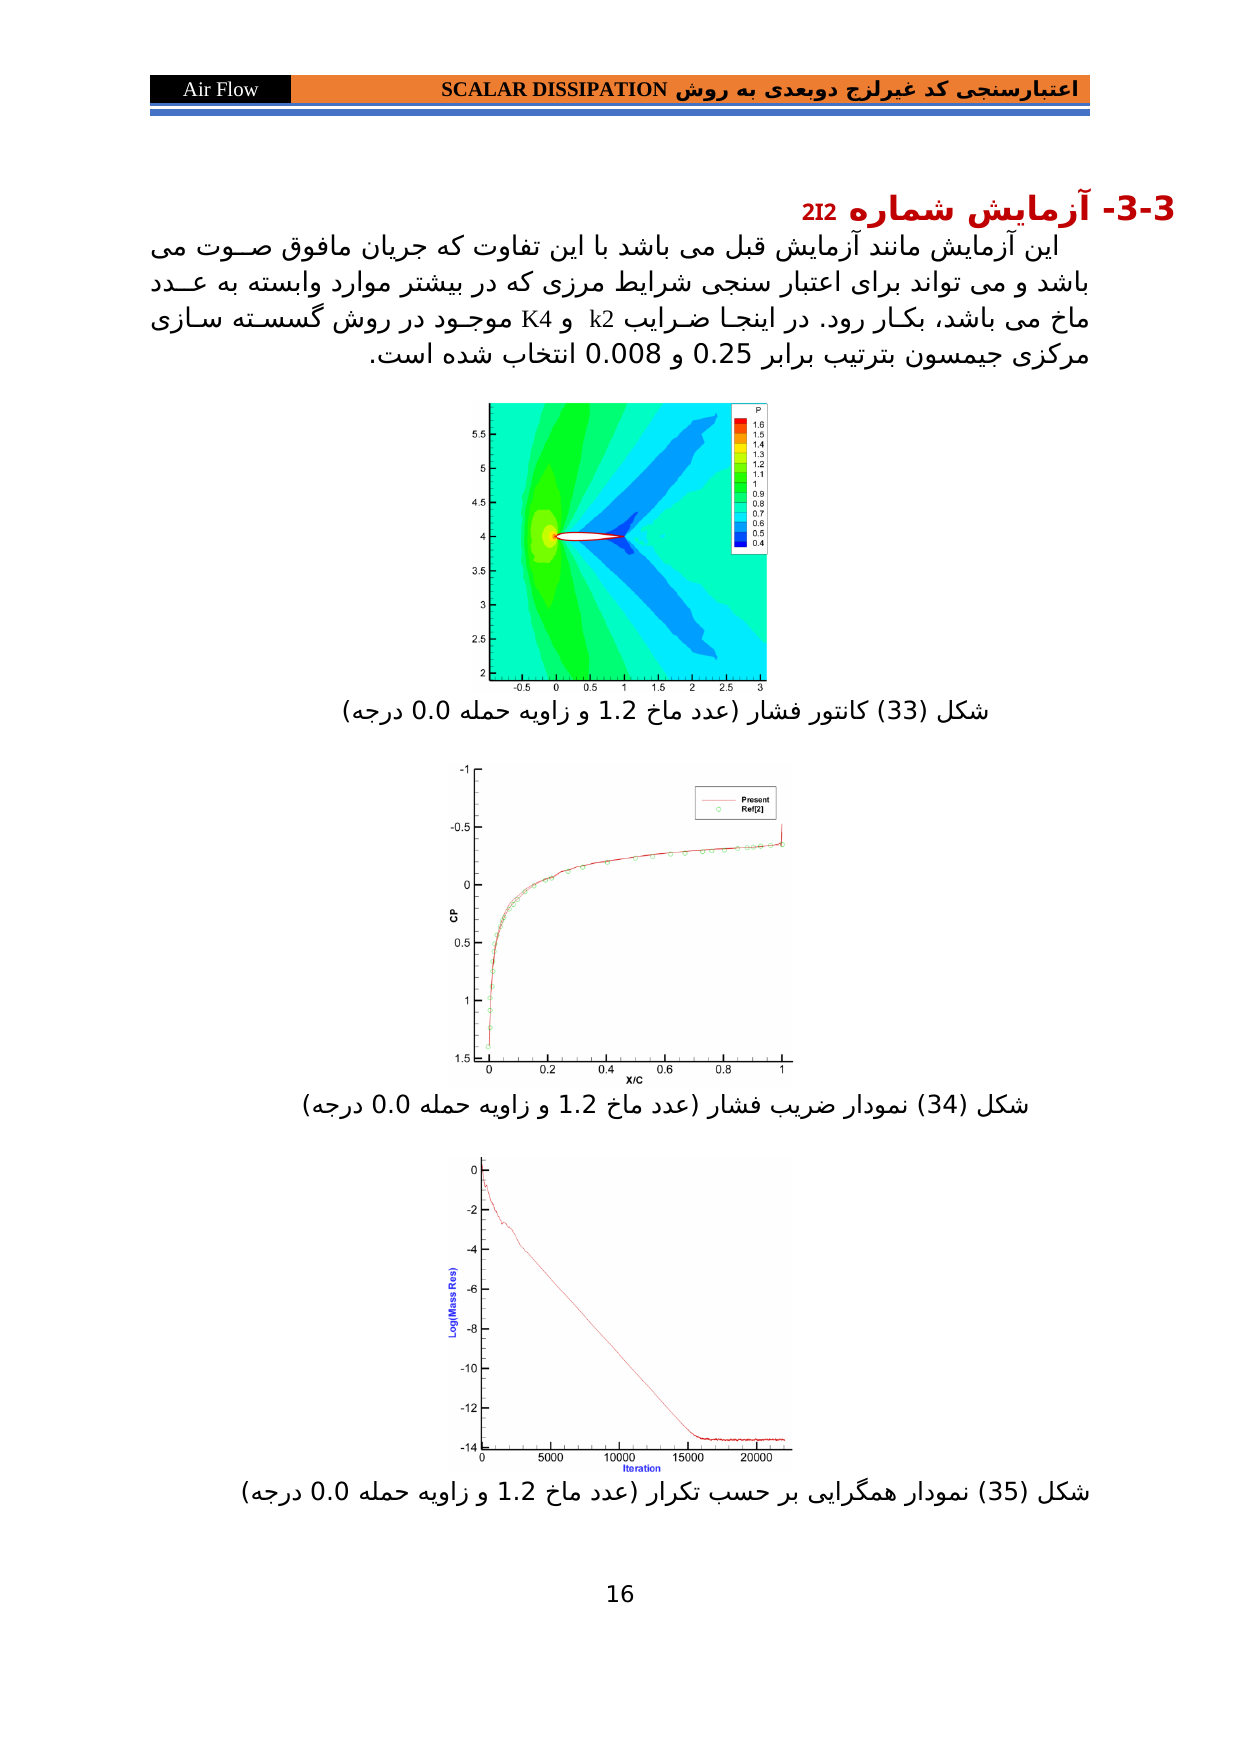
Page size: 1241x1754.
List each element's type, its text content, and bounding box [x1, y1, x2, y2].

text نمودار ضریب فشار (عدد ماخ 1.2 و زاویه حمله 0.0 درجه) [150, 1090, 1060, 1119]
text این آزمایش مانند آزمایش قبل می باشد با این تفاوت که جریان مافوق صوت می باشد و می تواند برای اعتبار سنجی شرایط مرزی که در بیشتر موارد وابسته به عدد ماخ می باشد، بکار رود. در اینجا ضرایب k2 و K4 موجود در روش گسسته سازی مرکزی جیمسون بترتیب برابر 0.25 و 0.008 انتخاب شده است. [150, 230, 1090, 370]
picture [470, 400, 770, 692]
text کانتور فشار (عدد ماخ 1.2 و زاویه حمله 0.0 درجه) [150, 696, 1060, 725]
subtitle آزمایش شماره 2I2 [150, 189, 1090, 228]
text نمودار همگرایی بر حسب تکرار (عدد ماخ 1.2 و زاویه حمله 0.0 درجه) [150, 1477, 1060, 1506]
picture [446, 762, 794, 1087]
picture [447, 1157, 793, 1473]
